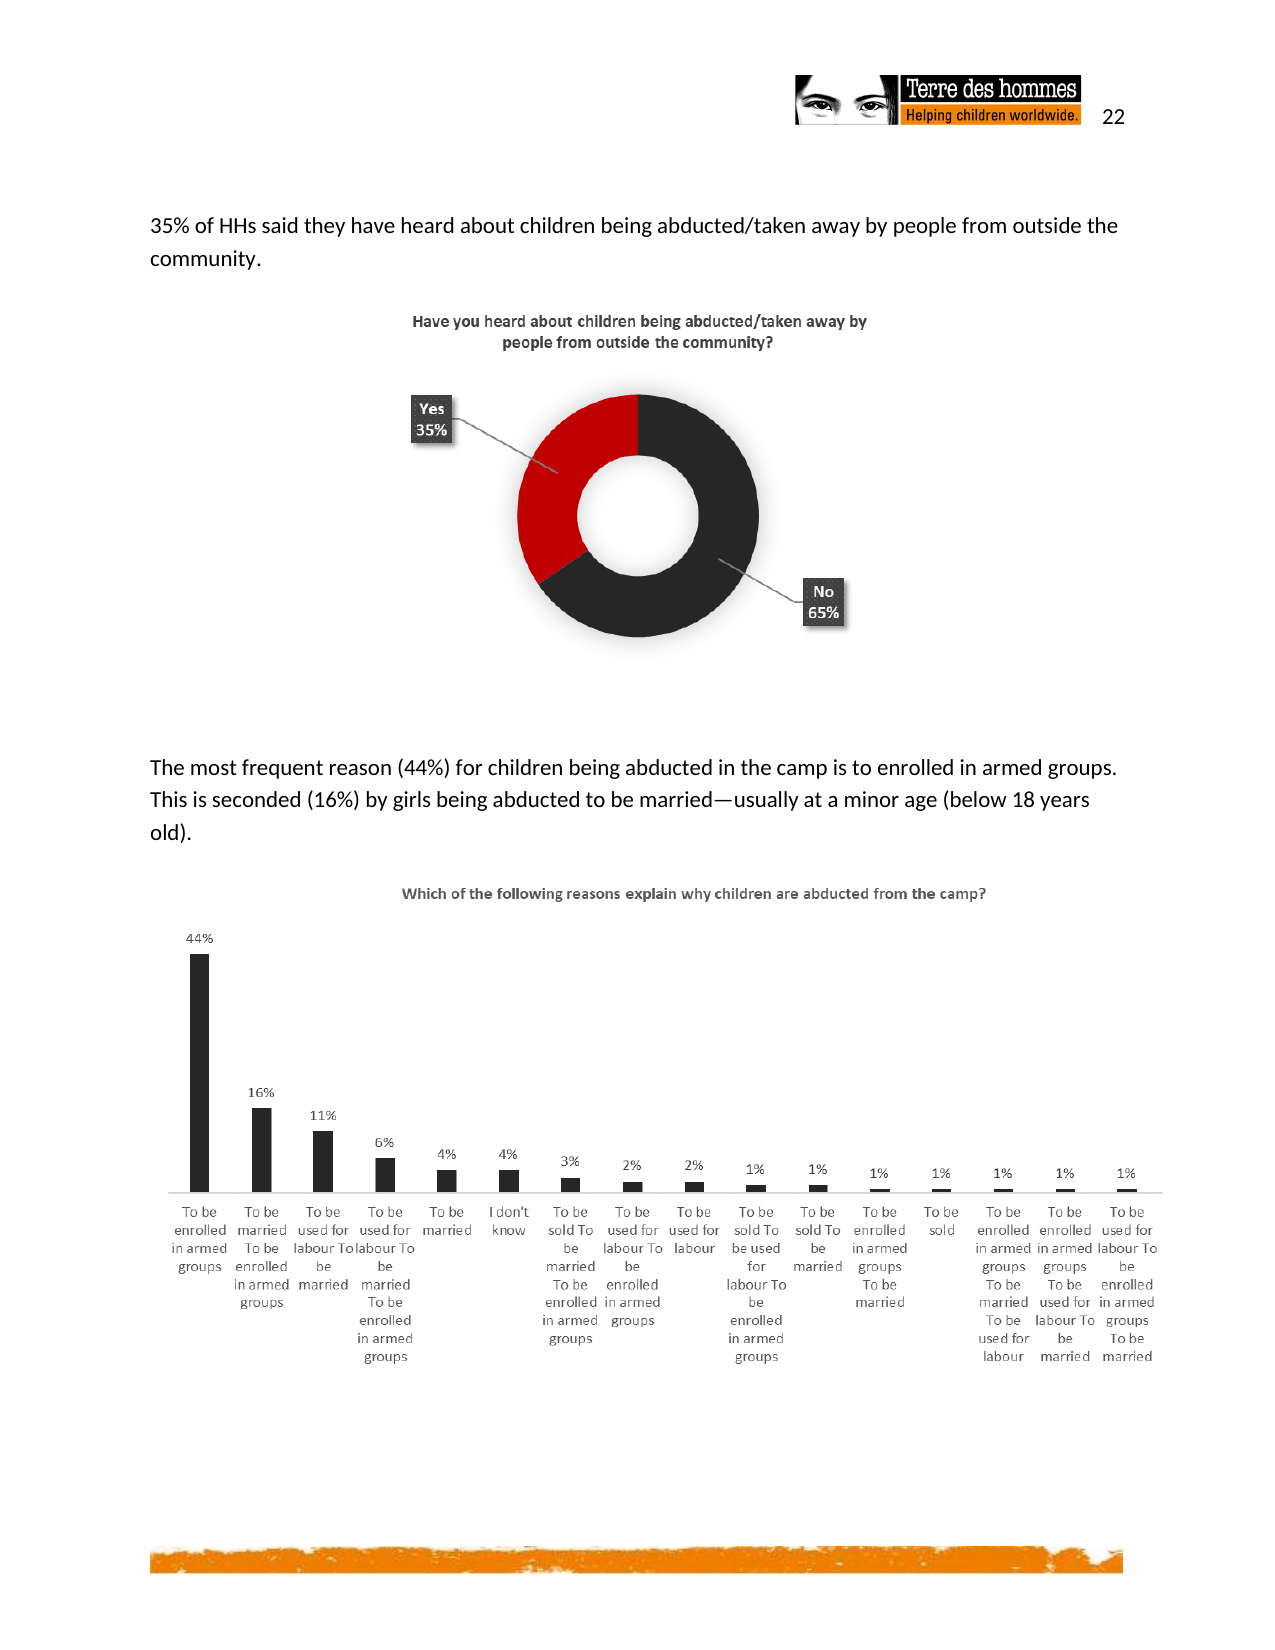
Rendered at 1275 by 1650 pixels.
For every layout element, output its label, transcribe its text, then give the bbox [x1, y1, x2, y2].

text 35% of HHs said they have heard about children being abducted/taken away by people from outside the community. [150, 212, 1125, 272]
picture [322, 296, 953, 676]
picture [150, 1546, 1123, 1575]
picture [150, 870, 1163, 1376]
text The most frequent reason (44%) for children being abducted in the camp is to enrolled in armed groups. This is seconded (16%) by girls being abducted to be married—usually at a minor age (below 18 years old). [150, 753, 1125, 846]
picture [795, 75, 1082, 125]
